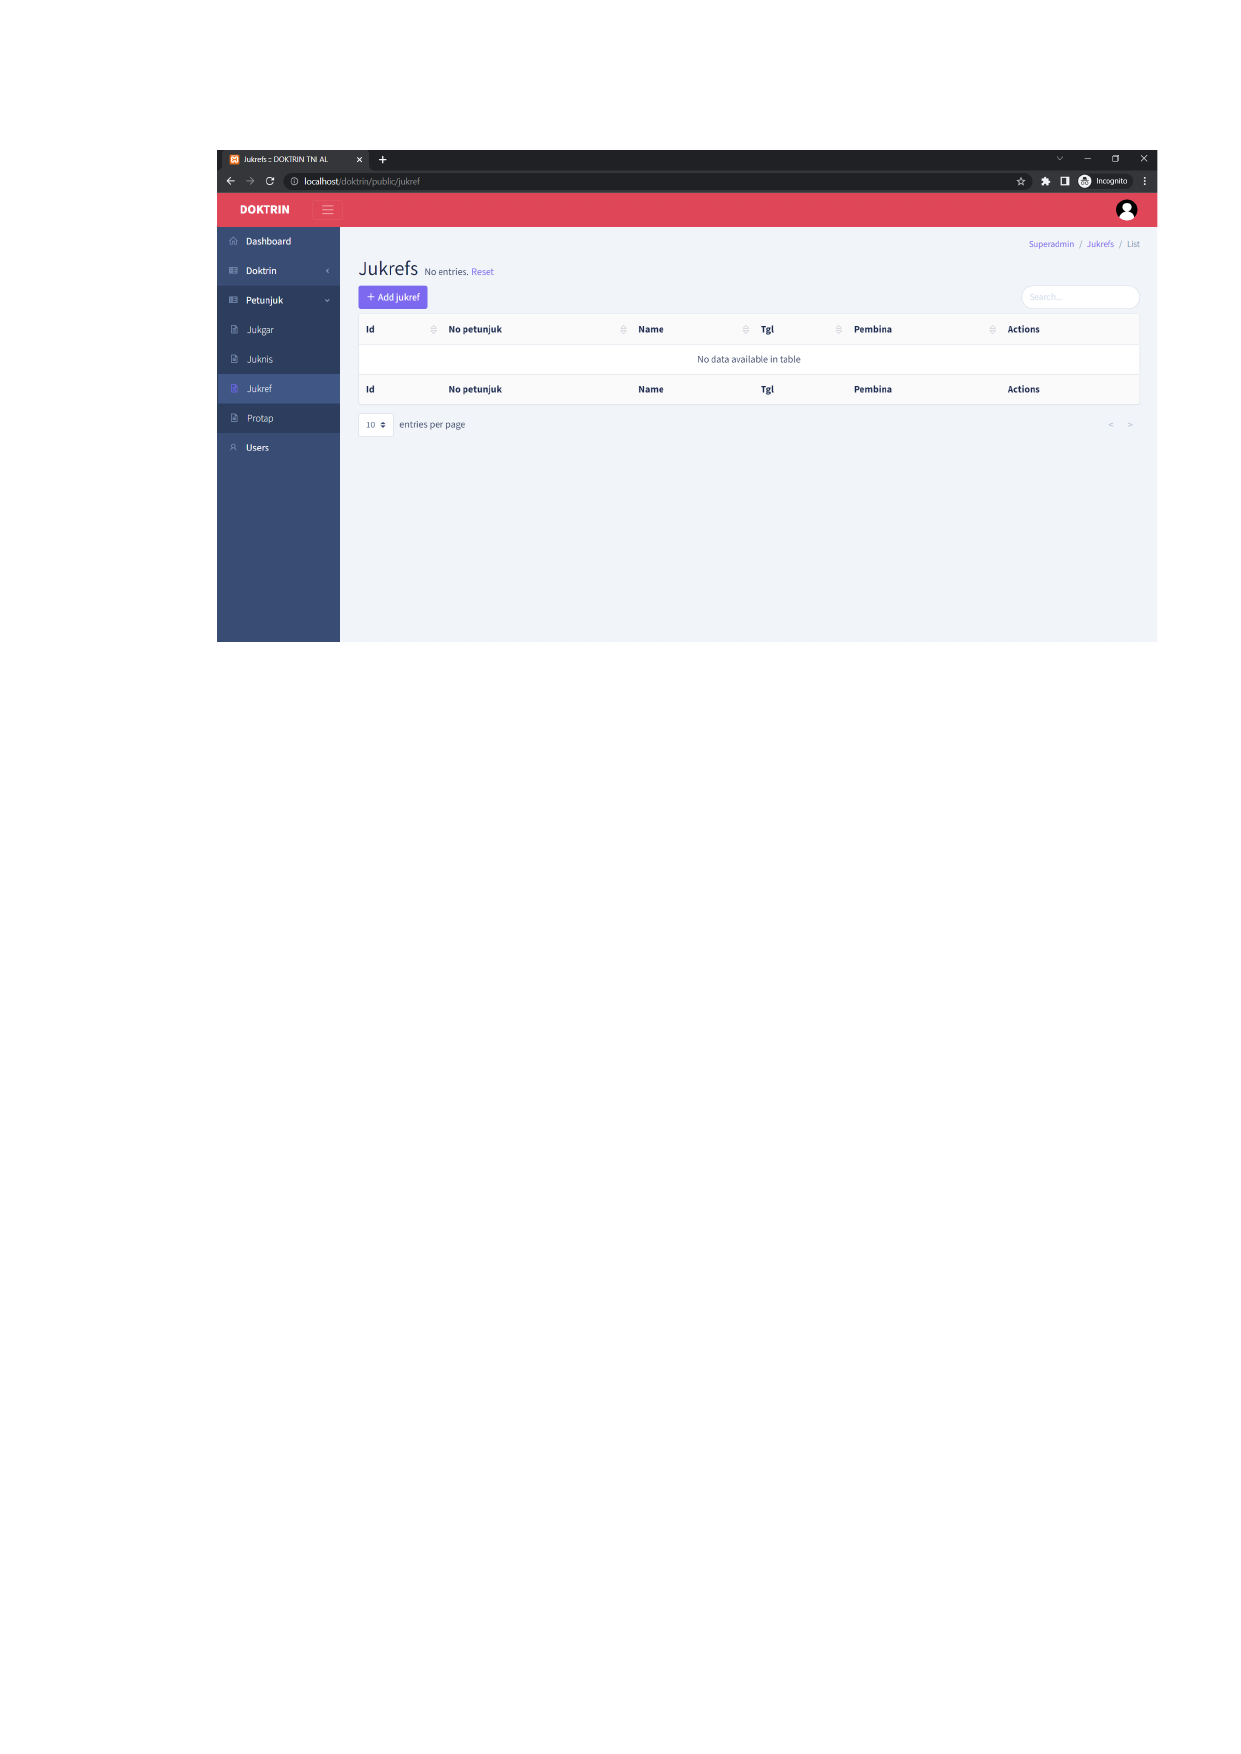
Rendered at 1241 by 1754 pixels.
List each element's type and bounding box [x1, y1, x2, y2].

picture [217, 150, 1158, 642]
